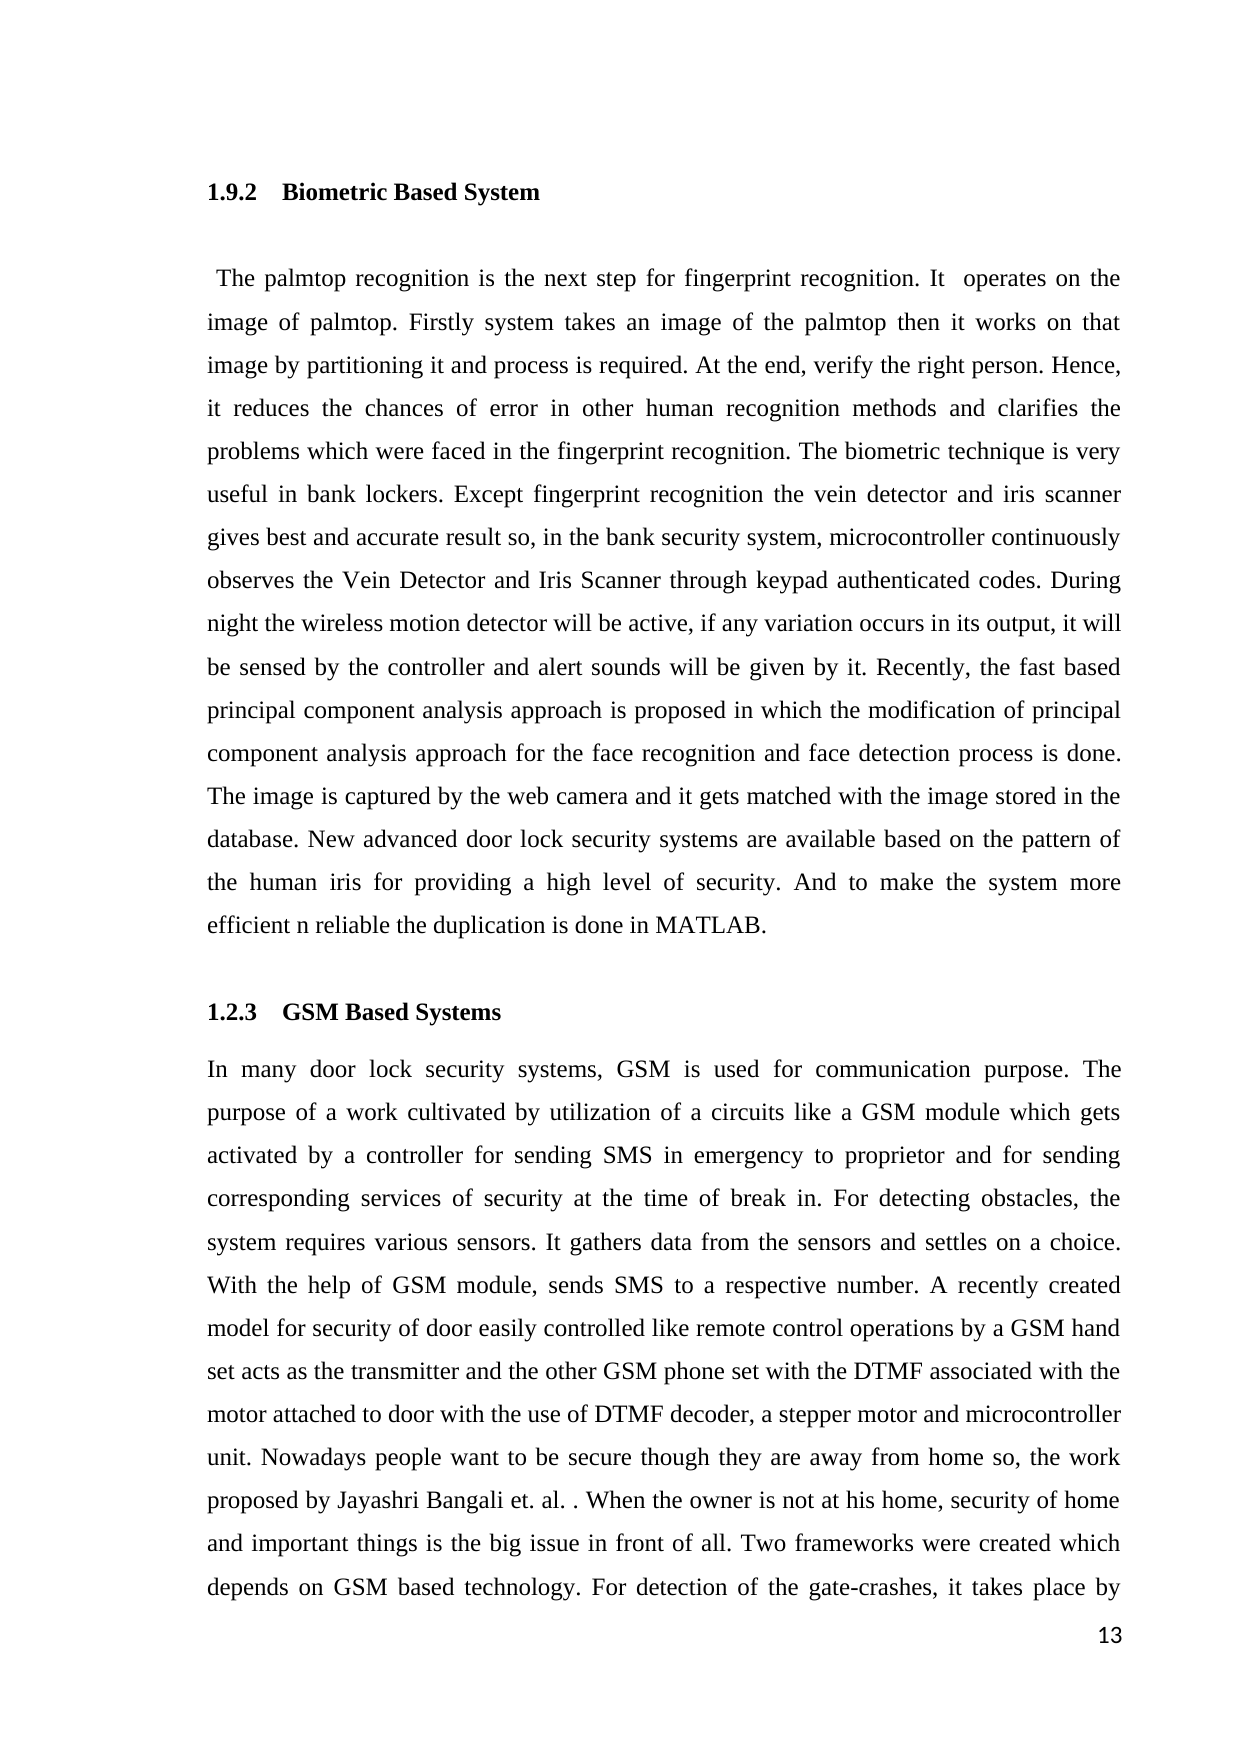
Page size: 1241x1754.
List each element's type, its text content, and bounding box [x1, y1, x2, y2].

text The palmtop recognition is the next step for fingerprint recognition. It operates on the image of palmtop. Firstly system takes an image of the palmtop then it works on that image by partitioning it and process is required. At the end, verify the right person. Hence, it reduces the chances of error in other human recognition methods and clarifies the problems which were faced in the fingerprint recognition. The biometric technique is very useful in bank lockers. Except fingerprint recognition the vein detector and iris scanner gives best and accurate result so, in the bank security system, microcontroller continuously observes the Vein Detector and Iris Scanner through keypad authenticated codes. During night the wireless motion detector will be active, if any variation occurs in its output, it will be sensed by the controller and alert sounds will be given by it. Recently, the fast based principal component analysis approach is proposed in which the modification of principal component analysis approach for the face recognition and face detection process is done. The image is captured by the web camera and it gets matched with the image stored in the database. New advanced door lock security systems are available based on the pattern of the human iris for providing a high level of security. And to make the system more efficient n reliable the duplication is done in MATLAB. [207, 263, 1122, 939]
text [207, 1054, 1122, 1600]
list Biometric Based System [207, 177, 1122, 206]
list GSM Based Systems [207, 997, 1122, 1025]
